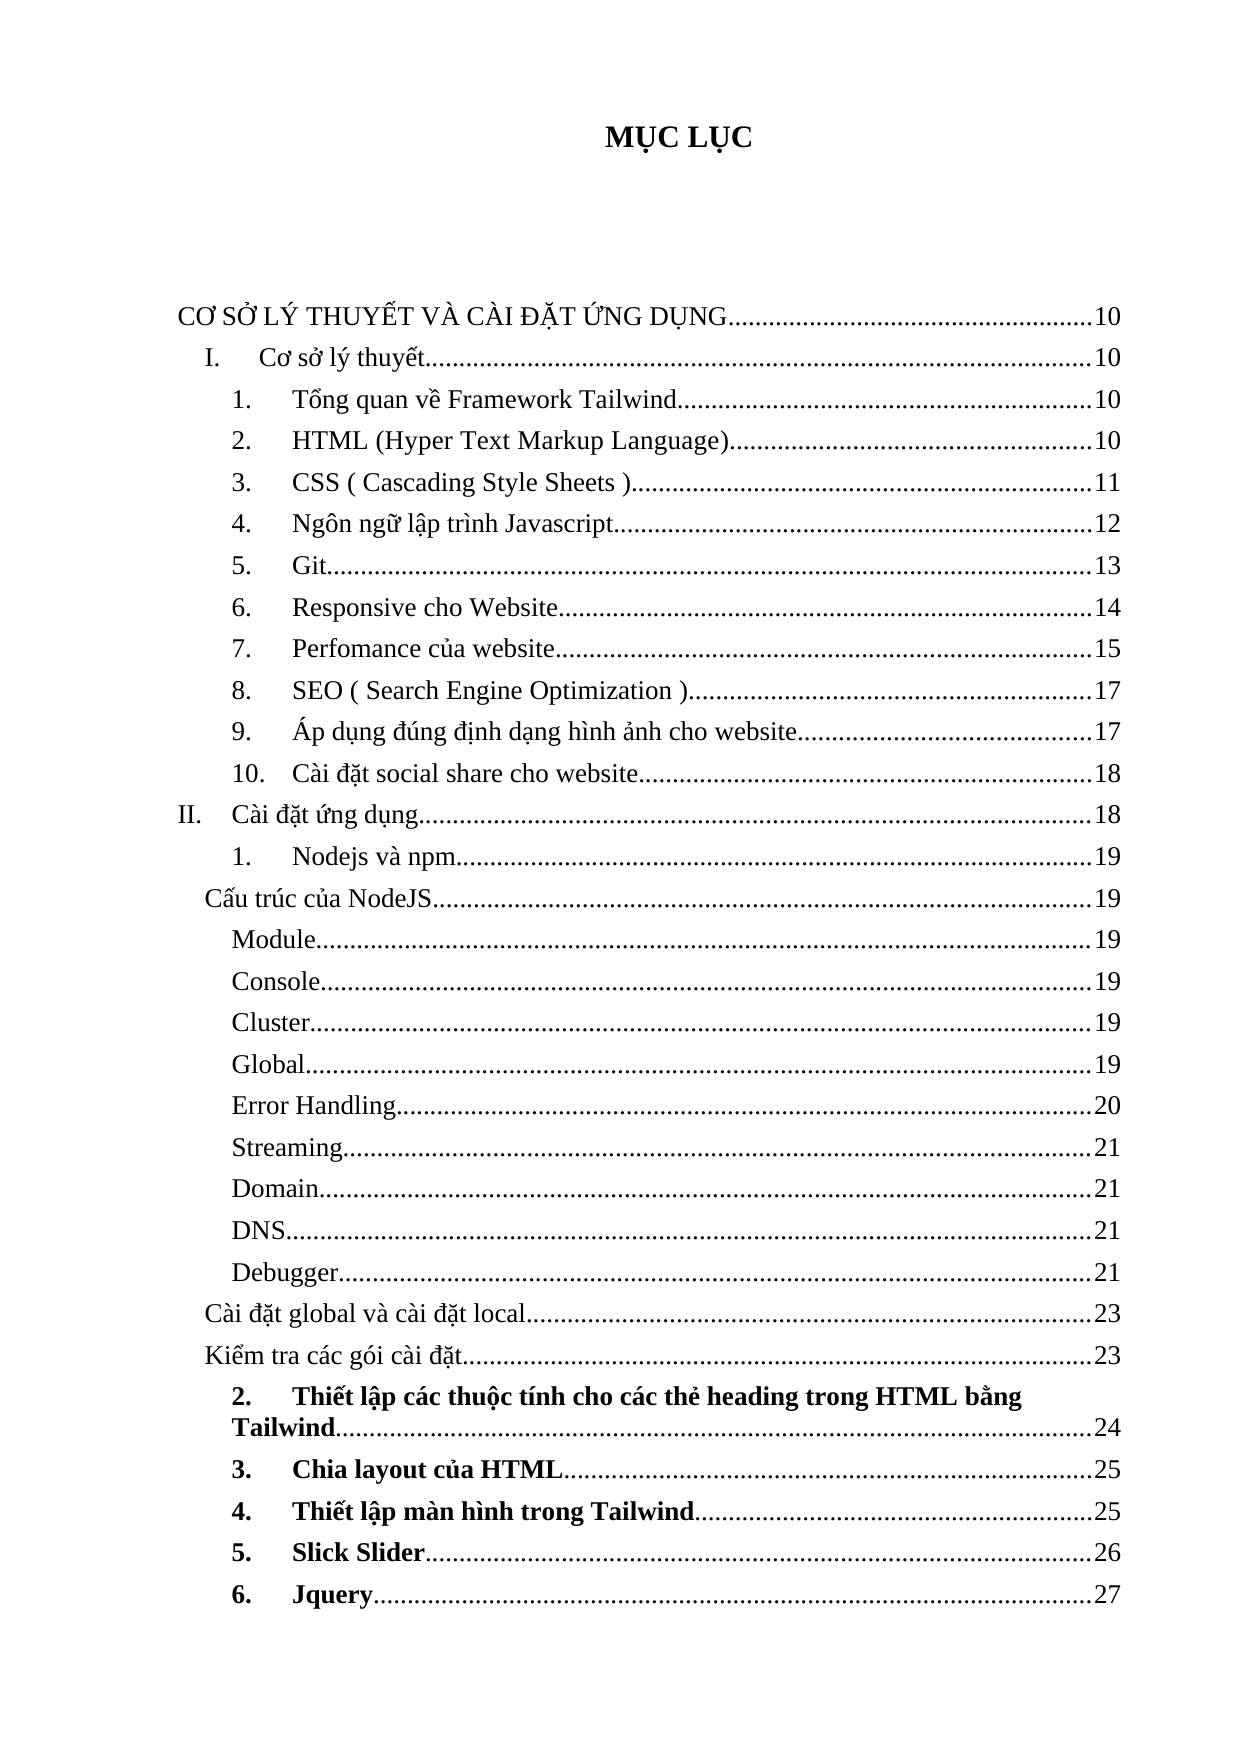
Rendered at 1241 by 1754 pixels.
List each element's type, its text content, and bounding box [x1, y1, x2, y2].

text MỤC LỤC [177, 118, 1122, 154]
